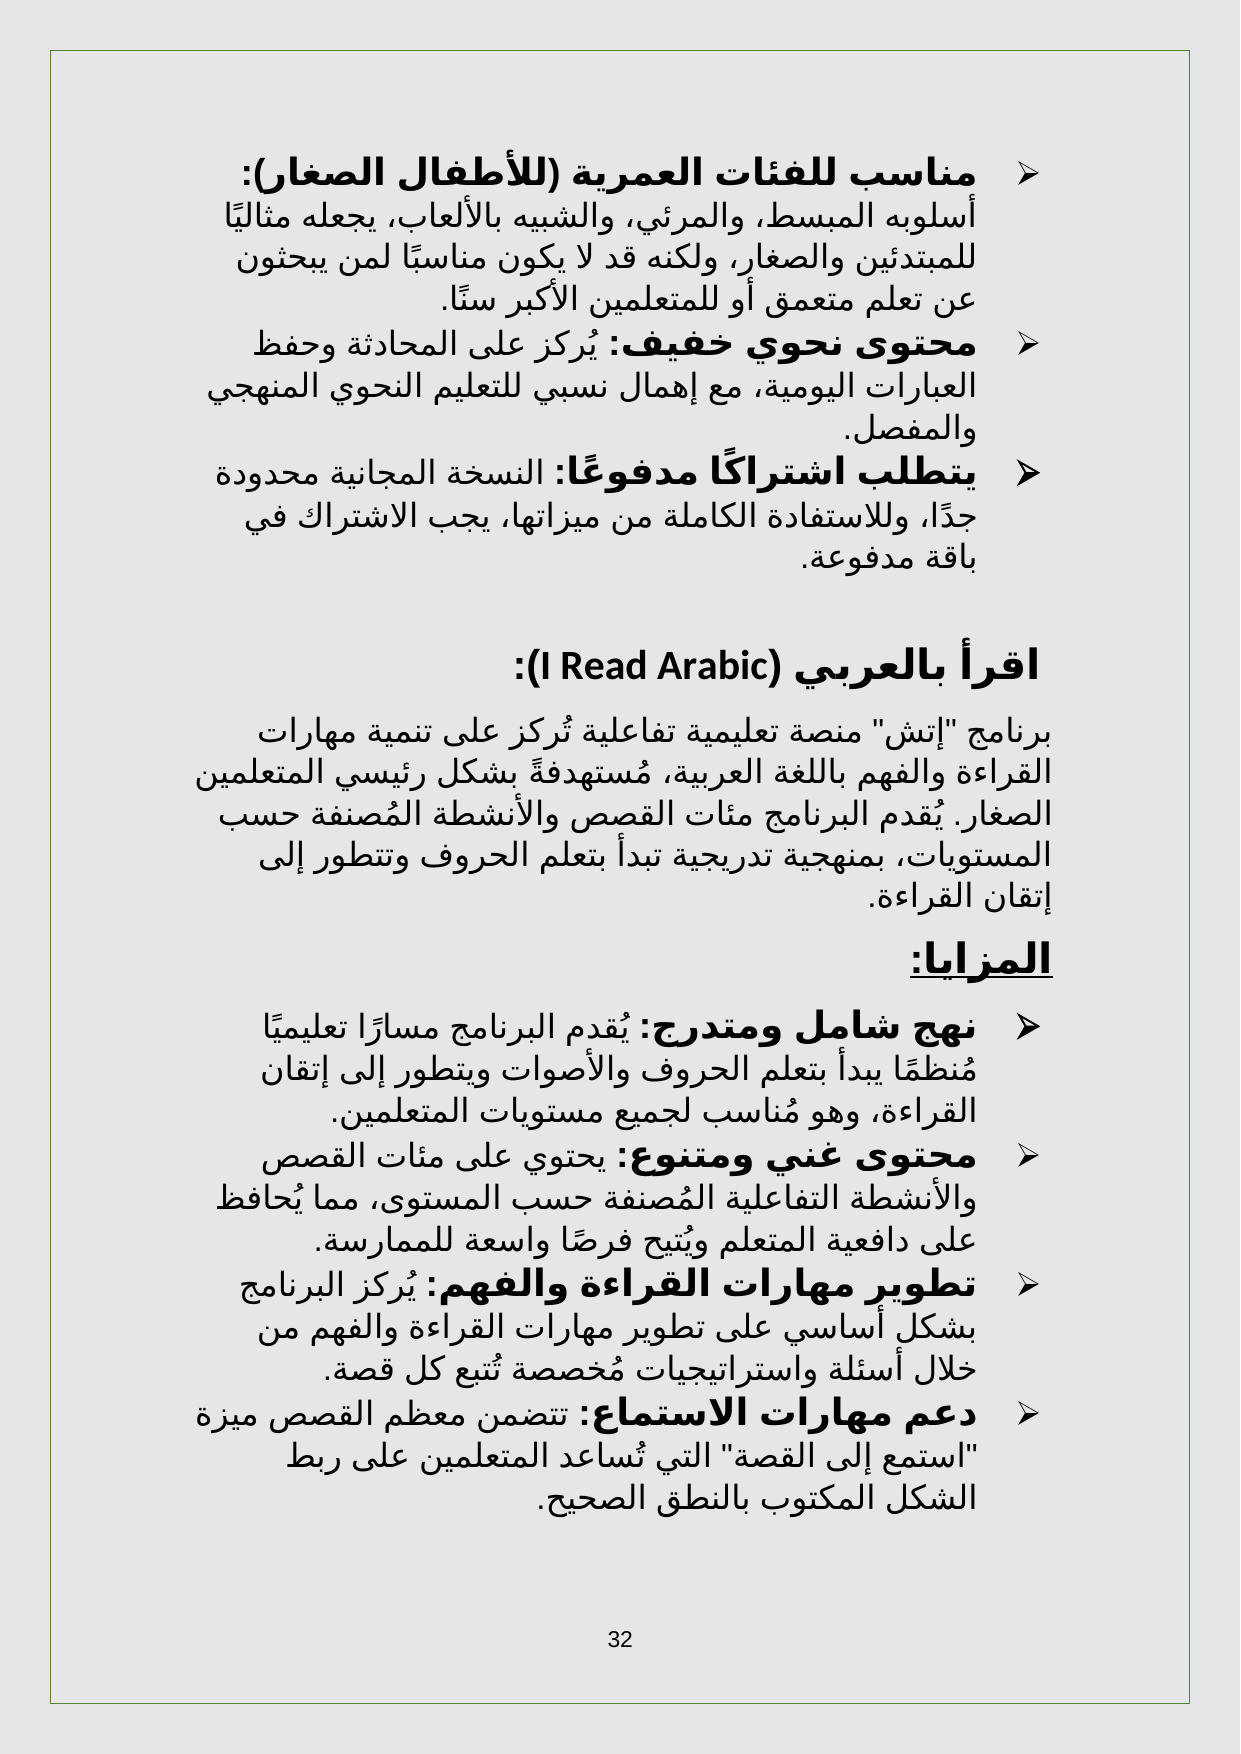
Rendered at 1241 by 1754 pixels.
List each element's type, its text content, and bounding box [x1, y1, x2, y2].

list مناسب للفئات العمرية (للأطفال الصغار): أسلوبه المبسط، والمرئي، والشبيه بالألعاب، يجعله مثاليًا للمبتدئين والصغار، ولكنه قد لا يكون مناسبًا لمن يبحثون عن تعلم متعمق أو للمتعلمين الأكبر سنًا. [187, 150, 1015, 317]
list محتوى نحوي خفيف: يُركز على المحادثة وحفظ العبارات اليومية، مع إهمال نسبي للتعليم النحوي المنهجي والمفصل. [187, 320, 1015, 446]
text برنامج "إتش" منصة تعليمية تفاعلية تُركز على تنمية مهارات القراءة والفهم باللغة العربية، مُستهدفةً بشكل رئيسي المتعلمين الصغار. يُقدم البرنامج مئات القصص والأنشطة المُصنفة حسب المستويات، بمنهجية تدريجية تبدأ بتعلم الحروف وتتطور إلى إتقان القراءة. [187, 711, 1053, 915]
list يتطلب اشتراكًا مدفوعًا: النسخة المجانية محدودة جدًا، وللاستفادة الكاملة من ميزاتها، يجب الاشتراك في باقة مدفوعة. [187, 449, 1015, 576]
text اقرأ بالعربي (I Read Arabic): [187, 639, 1053, 690]
list محتوى غني ومتنوع: يحتوي على مئات القصص والأنشطة التفاعلية المُصنفة حسب المستوى، مما يُحافظ على دافعية المتعلم ويُتيح فرصًا واسعة للممارسة. [187, 1132, 1015, 1258]
list تطوير مهارات القراءة والفهم: يُركز البرنامج بشكل أساسي على تطوير مهارات القراءة والفهم من خلال أسئلة واستراتيجيات مُخصصة تُتبع كل قصة. [187, 1261, 1015, 1387]
list دعم مهارات الاستماع: تتضمن معظم القصص ميزة "استمع إلى القصة" التي تُساعد المتعلمين على ربط الشكل المكتوب بالنطق الصحيح. [187, 1390, 1015, 1516]
text المزايا: [187, 935, 1053, 983]
list نهج شامل ومتدرج: يُقدم البرنامج مسارًا تعليميًا مُنظمًا يبدأ بتعلم الحروف والأصوات ويتطور إلى إتقان القراءة، وهو مُناسب لجميع مستويات المتعلمين. [187, 1003, 1015, 1129]
